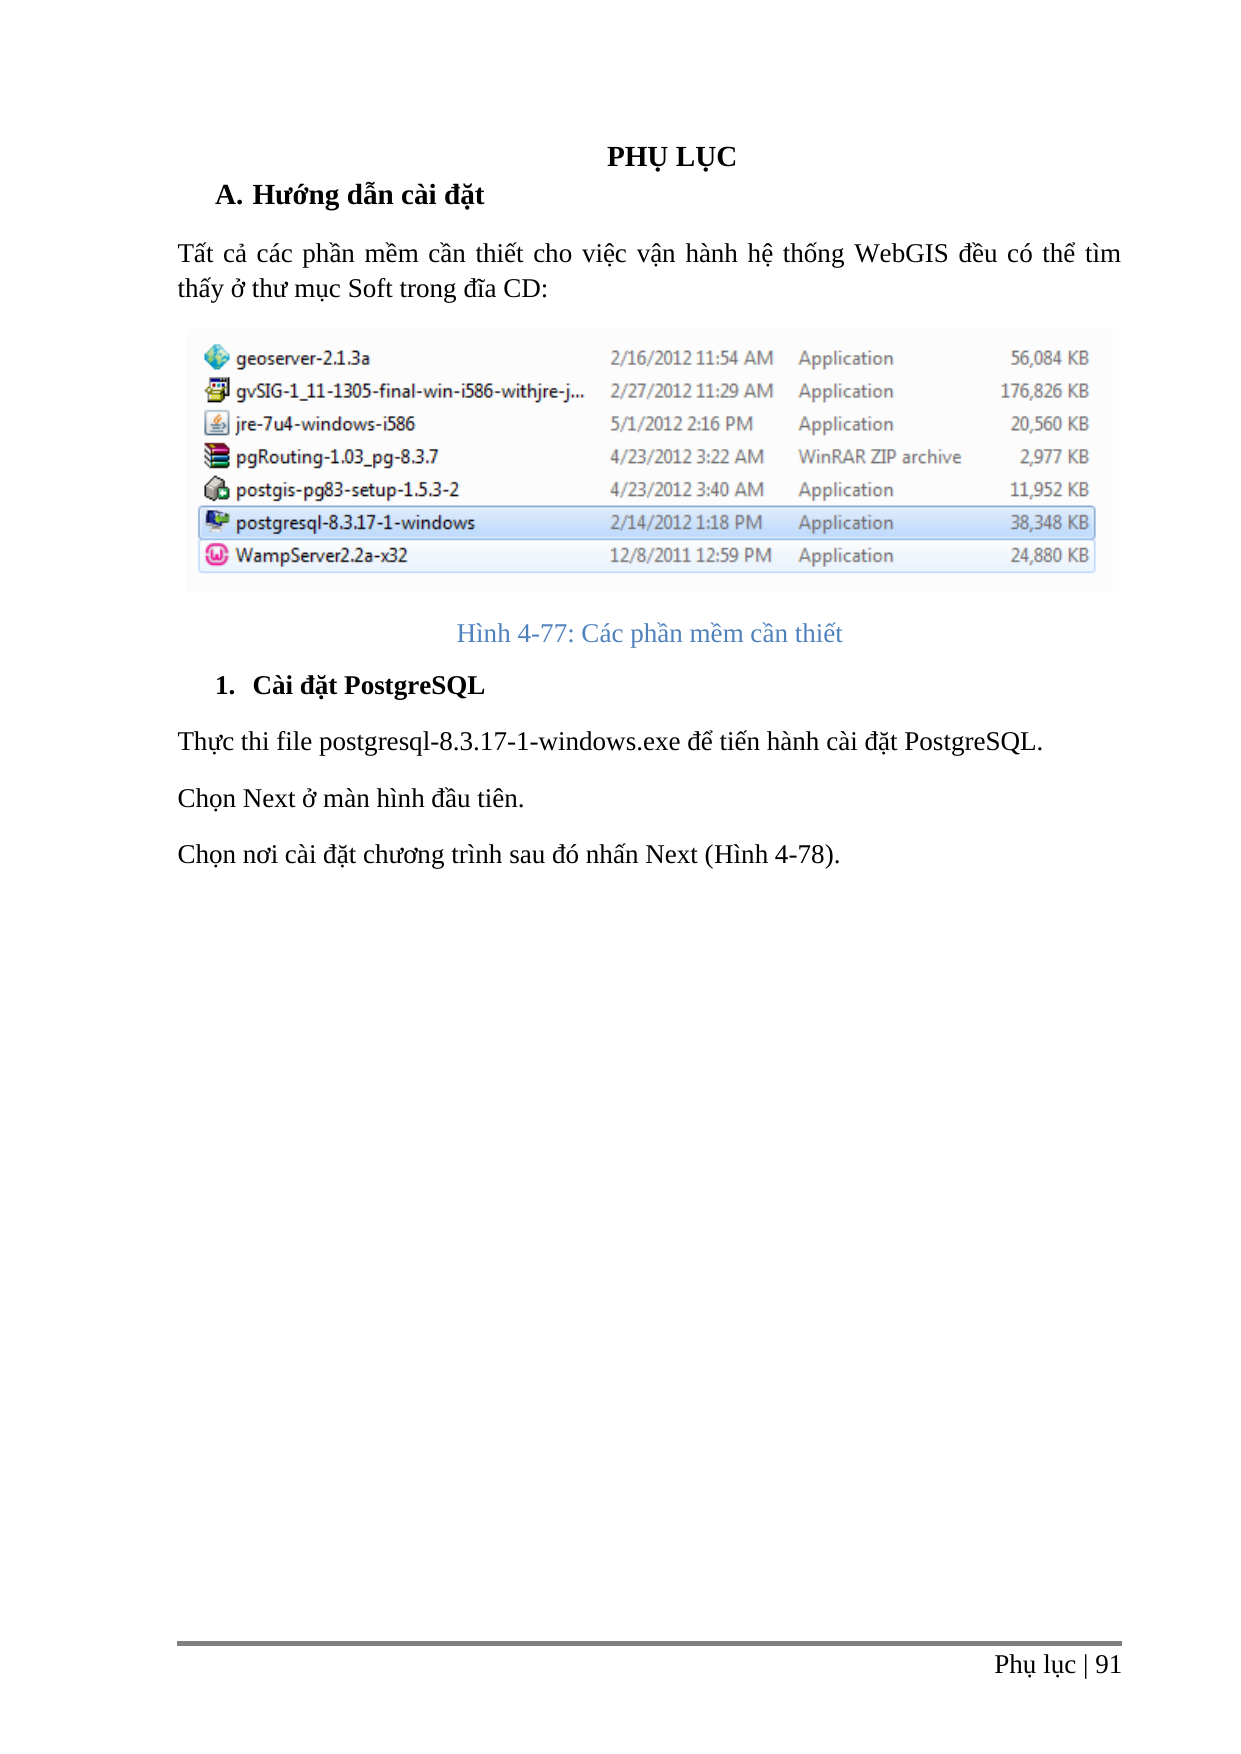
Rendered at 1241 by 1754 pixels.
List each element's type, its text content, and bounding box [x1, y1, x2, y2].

picture [186, 329, 1113, 592]
text Thực thi file postgresql-8.3.17-1-windows.exe để tiến hành cài đặt PostgreSQL. [177, 726, 1122, 757]
list Cài đặt PostgreSQL [215, 669, 1122, 700]
text Tất cả các phần mềm cần thiết cho việc vận hành hệ thống WebGIS đều có thể tìm thấy ở thư mục Soft trong đĩa CD: [177, 237, 1122, 304]
text Chọn Next ở màn hình đầu tiên. [177, 782, 1122, 813]
subtitle Phụ lục [177, 139, 1122, 172]
list Hướng dẫn cài đặt [215, 177, 1122, 211]
